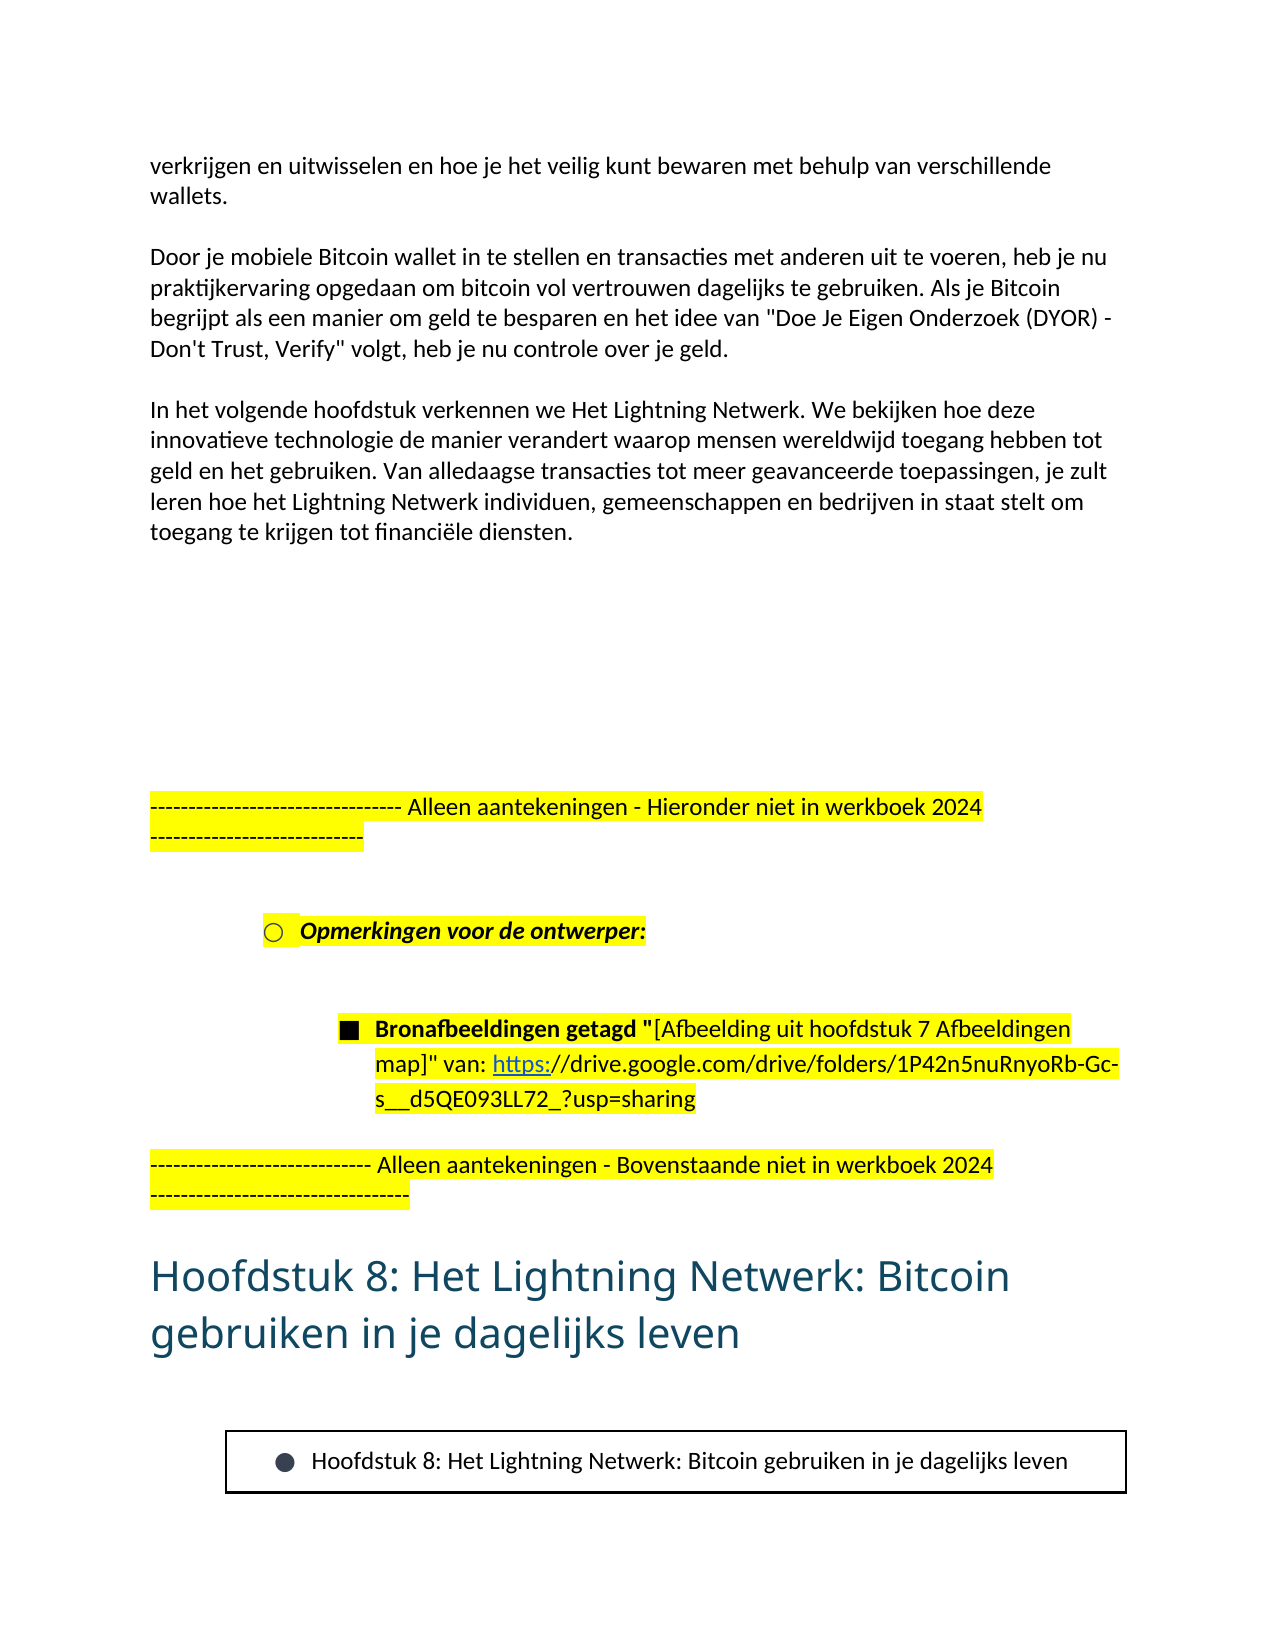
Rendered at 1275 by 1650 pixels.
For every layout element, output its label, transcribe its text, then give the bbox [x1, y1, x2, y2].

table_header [227, 1432, 1125, 1491]
subtitle Hoofdstuk 8: Het Lightning Netwerk: Bitcoin gebruiken in je dagelijks leven [150, 1247, 1125, 1361]
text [150, 150, 1125, 211]
text Door je mobiele Bitcoin wallet in te stellen en transacties met anderen uit te voeren, heb je nu praktijkervaring opgedaan om bitcoin vol vertrouwen dagelijks te gebruiken. Als je Bitcoin begrijpt als een manier om geld te besparen en het idee van "Doe Je Eigen Onderzoek (DYOR) - Don't Trust, Verify" volgt, heb je nu controle over je geld. [150, 242, 1125, 364]
text --------------------------------- Alleen aantekeningen - Hieronder niet in werkboek 2024 ---------------------------- [364, 791, 1125, 852]
list Opmerkingen voor de ontwerper: [300, 913, 1125, 947]
text ----------------------------- Alleen aantekeningen - Bovenstaande niet in werkboek 2024 ---------------------------------- [410, 1149, 1125, 1210]
text In het volgende hoofdstuk verkennen we Het Lightning Netwerk. We bekijken hoe deze innovatieve technologie de manier verandert waarop mensen wereldwijd toegang hebben tot geld en het gebruiken. Van alledaagse transacties tot meer geavanceerde toepassingen, je zult leren hoe het Lightning Netwerk individuen, gemeenschappen en bedrijven in staat stelt om toegang te krijgen tot financiële diensten. [150, 394, 1125, 547]
list Bronafbeeldingen getagd "[Afbeelding uit hoofdstuk 7 Afbeeldingen map]" van: https://drive.google.com/drive/folders/1P42n5nuRnyoRb-Gc-s__d5QE093LL72_?usp=sharing [337, 1013, 1125, 1114]
